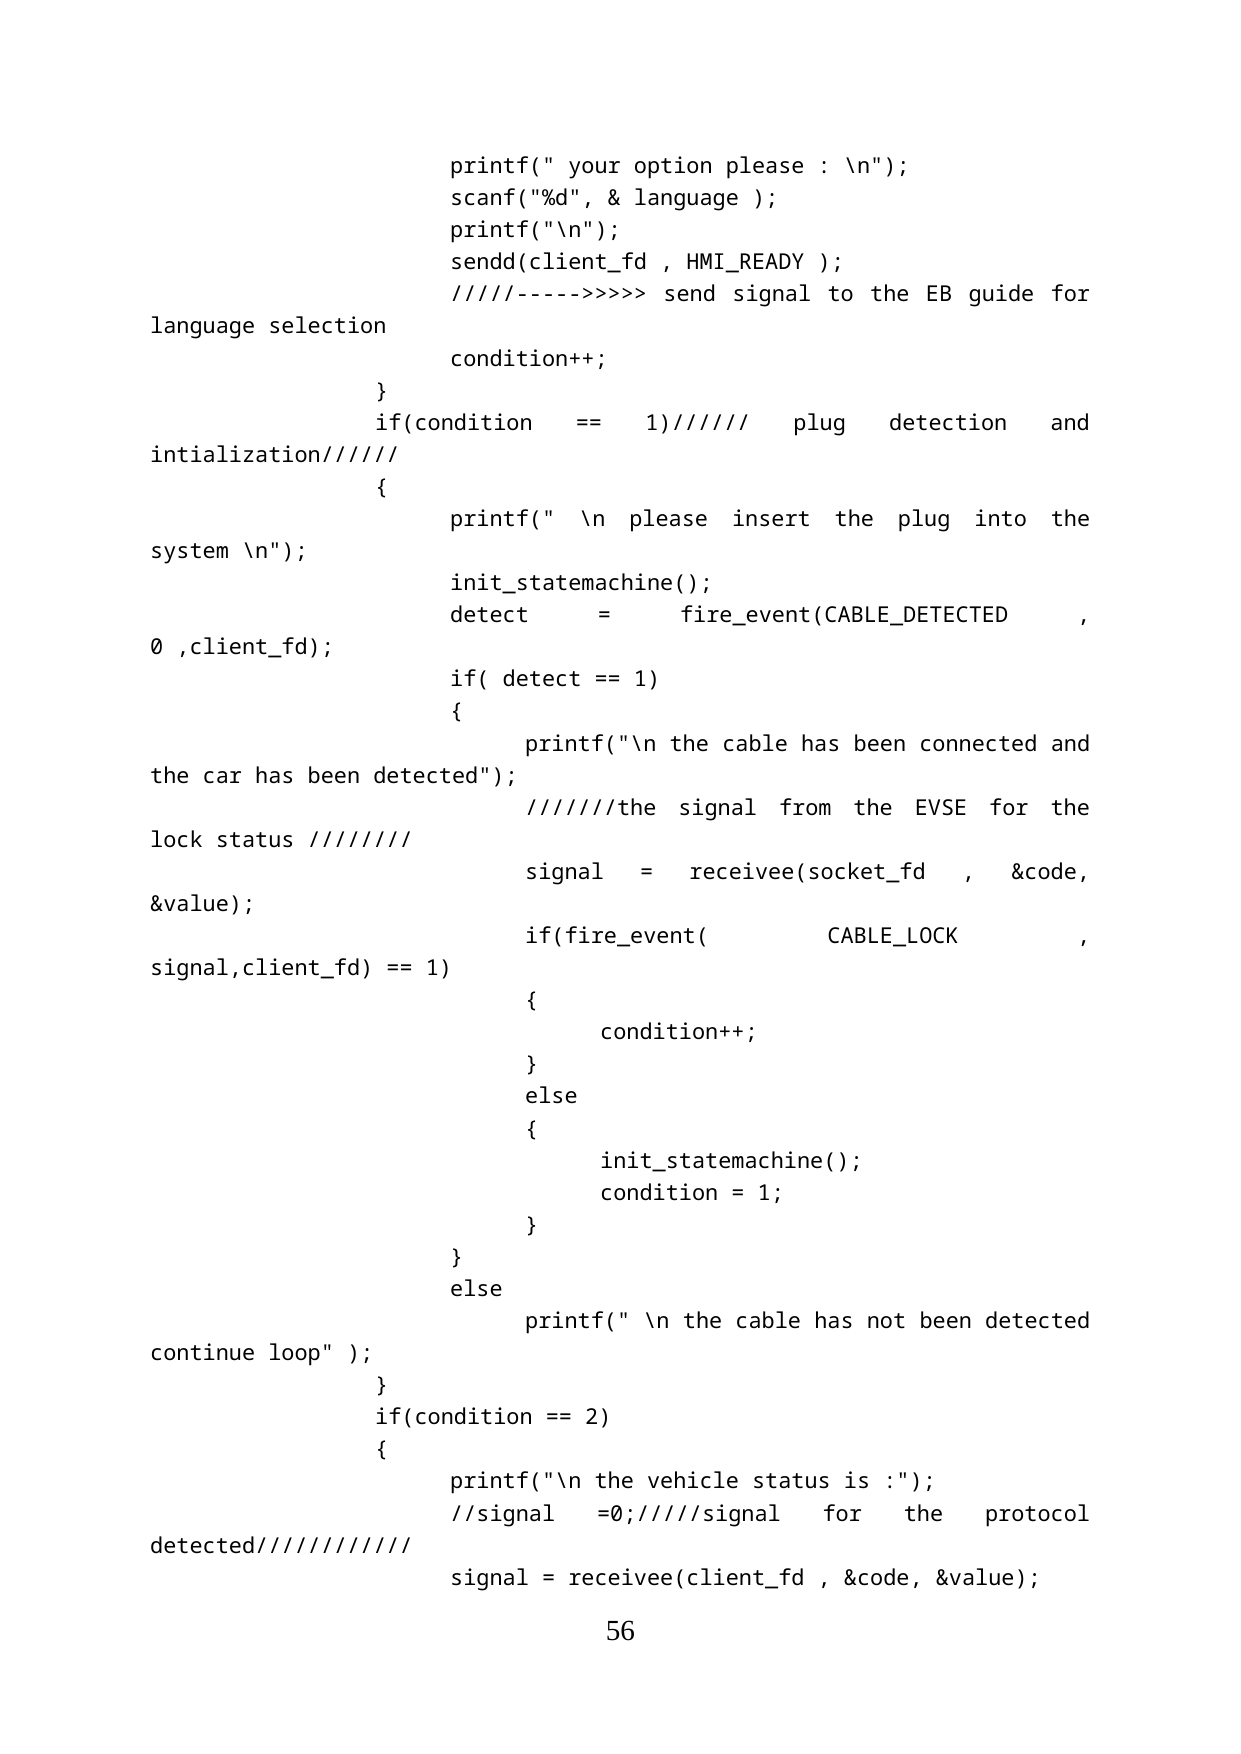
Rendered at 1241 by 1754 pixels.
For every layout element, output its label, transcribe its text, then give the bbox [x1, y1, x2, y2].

text } [150, 1209, 1090, 1238]
text { [150, 1433, 1090, 1463]
text if(condition == 1)////// plug detection and intialization////// [150, 407, 1090, 468]
text sendd(client_fd , HMI_READY ); [150, 246, 1090, 276]
text printf("\n the vehicle status is :"); [150, 1465, 1090, 1495]
text printf("\n"); [150, 214, 1090, 244]
text //signal =0;/////signal for the protocol detected//////////// [150, 1497, 1090, 1559]
text condition++; [150, 1016, 1090, 1046]
text printf(" \n please insert the plug into the system \n"); [150, 503, 1090, 565]
text { [150, 984, 1090, 1014]
text } [150, 1369, 1090, 1399]
text if( detect == 1) [150, 663, 1090, 693]
text { [150, 1112, 1090, 1142]
text else [150, 1273, 1090, 1303]
text { [150, 471, 1090, 501]
text if(condition == 2) [150, 1401, 1090, 1431]
text } [150, 1241, 1090, 1271]
text if(fire_event( CABLE_LOCK , signal,client_fd) == 1) [150, 920, 1090, 982]
text } [150, 374, 1090, 404]
text signal = receivee(client_fd , &code, &value); [150, 1562, 1090, 1591]
text signal = receivee(socket_fd , &code, &value); [150, 856, 1090, 918]
text init_statemachine(); [150, 567, 1090, 597]
text ///////the signal from the EVSE for the lock status //////// [150, 792, 1090, 853]
text detect = fire_event(CABLE_DETECTED , 0 ,client_fd); [150, 599, 1090, 661]
text else [150, 1080, 1090, 1110]
text init_statemachine(); [150, 1144, 1090, 1174]
text condition++; [150, 342, 1090, 372]
text { [150, 695, 1090, 725]
text scanf("%d", & language ); [150, 182, 1090, 212]
text } [150, 1048, 1090, 1078]
text printf(" your option please : \n"); [150, 150, 1090, 180]
text condition = 1; [150, 1177, 1090, 1206]
text /////----->>>>> send signal to the EB guide for language selection [150, 278, 1090, 340]
text printf(" \n the cable has not been detected continue loop" ); [150, 1305, 1090, 1367]
text printf("\n the cable has been connected and the car has been detected"); [150, 727, 1090, 789]
